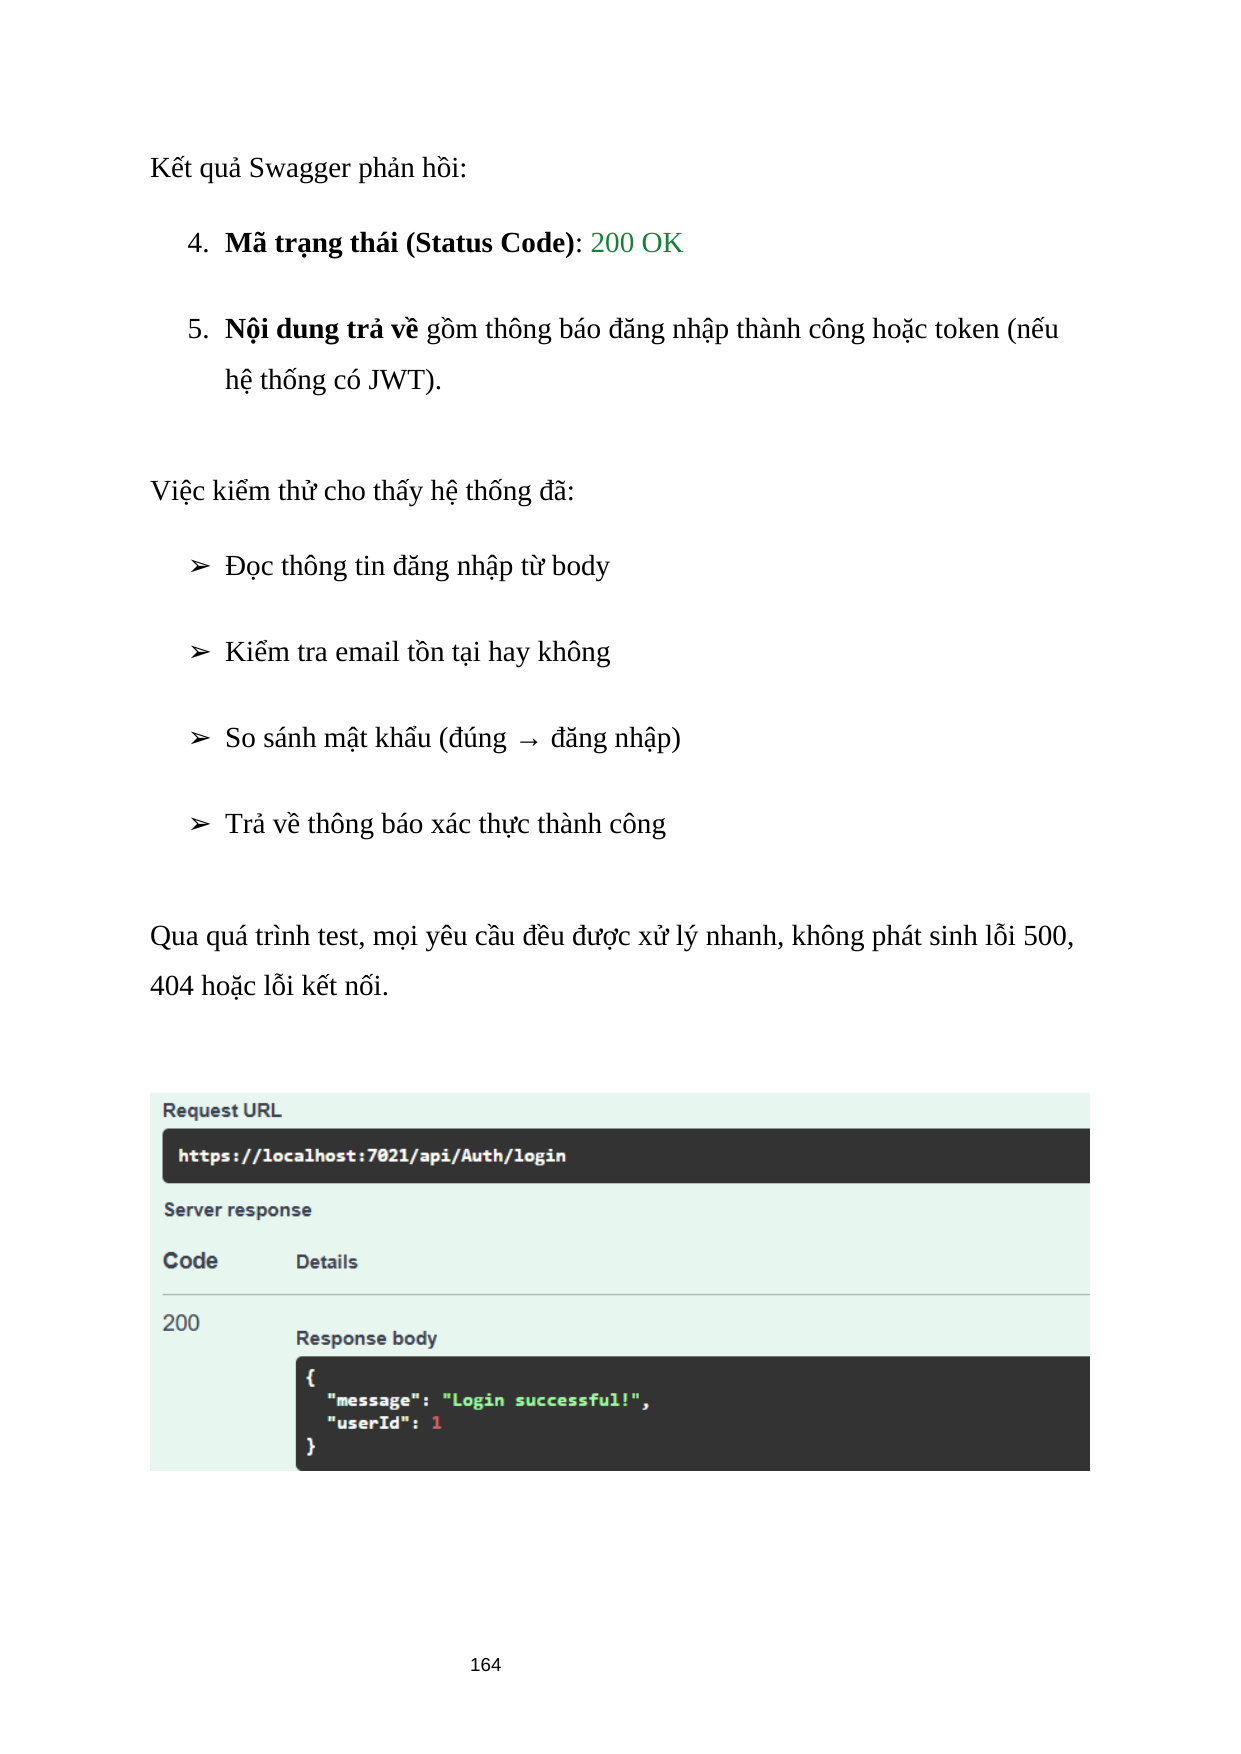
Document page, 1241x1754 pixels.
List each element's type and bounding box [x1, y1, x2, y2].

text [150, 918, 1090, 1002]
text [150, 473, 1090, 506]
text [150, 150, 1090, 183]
picture [150, 1093, 1090, 1471]
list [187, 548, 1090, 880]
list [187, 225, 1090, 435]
